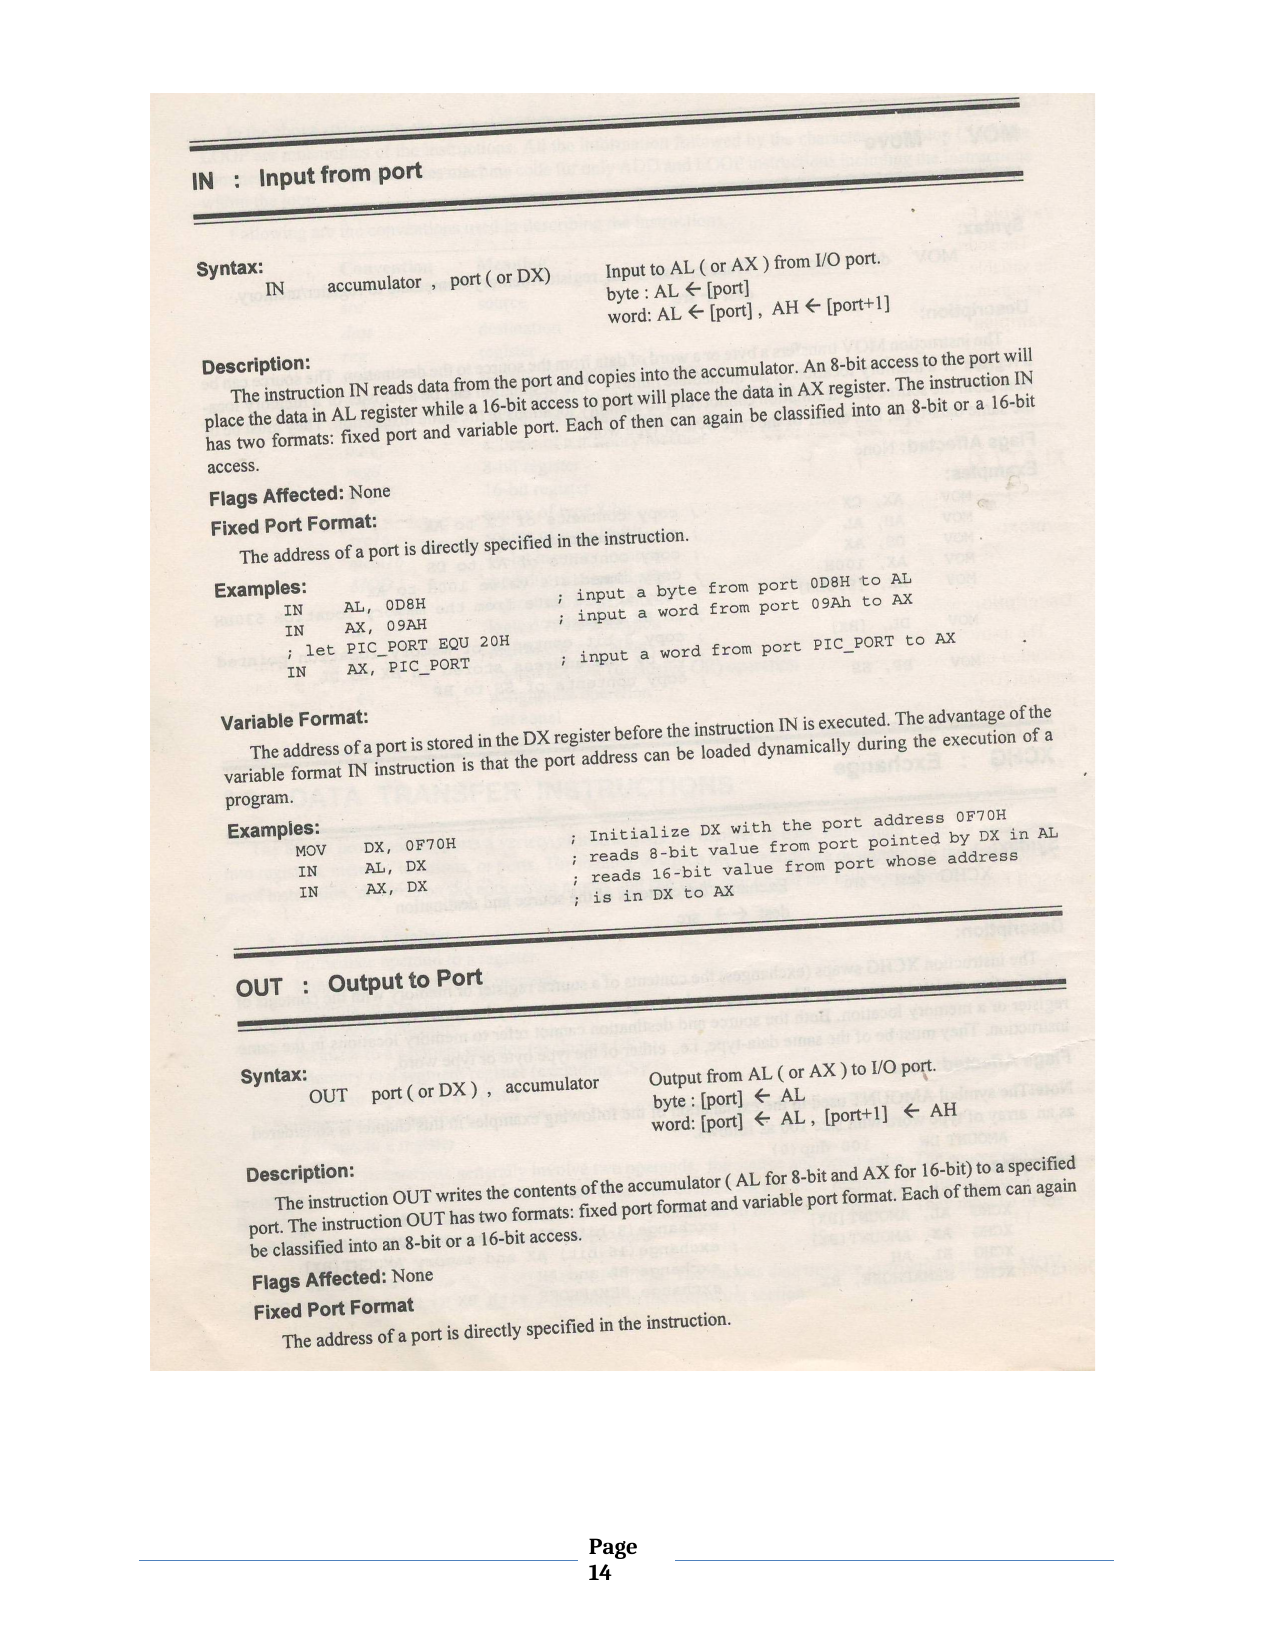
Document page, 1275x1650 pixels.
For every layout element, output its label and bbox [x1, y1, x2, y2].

picture [150, 93, 1096, 1371]
